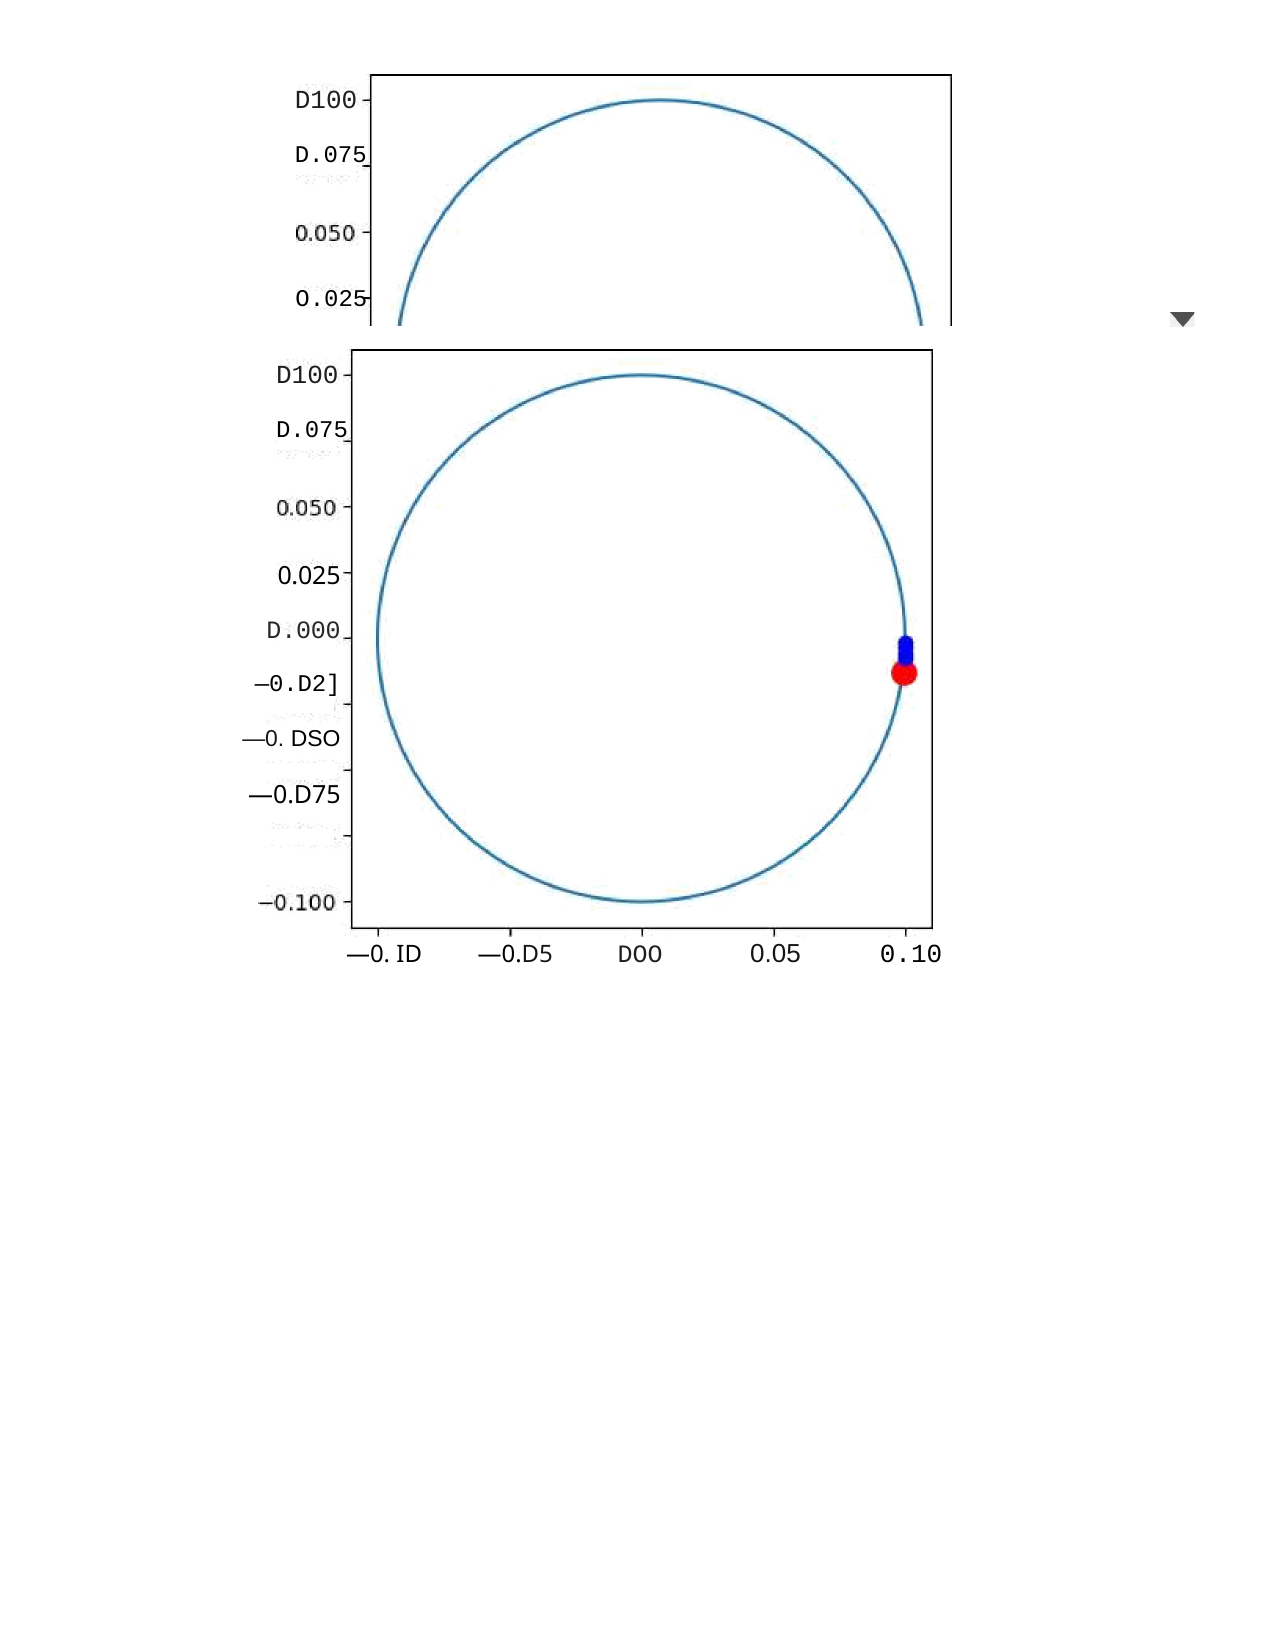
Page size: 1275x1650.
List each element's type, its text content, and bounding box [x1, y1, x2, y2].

picture [298, 93, 306, 106]
text —0. ID —0.D5 DOO 0.05 0.10 [346, 345, 1206, 971]
picture [299, 292, 306, 304]
picture [298, 148, 305, 160]
picture [258, 349, 346, 937]
picture [1170, 312, 1195, 327]
picture [296, 74, 952, 326]
